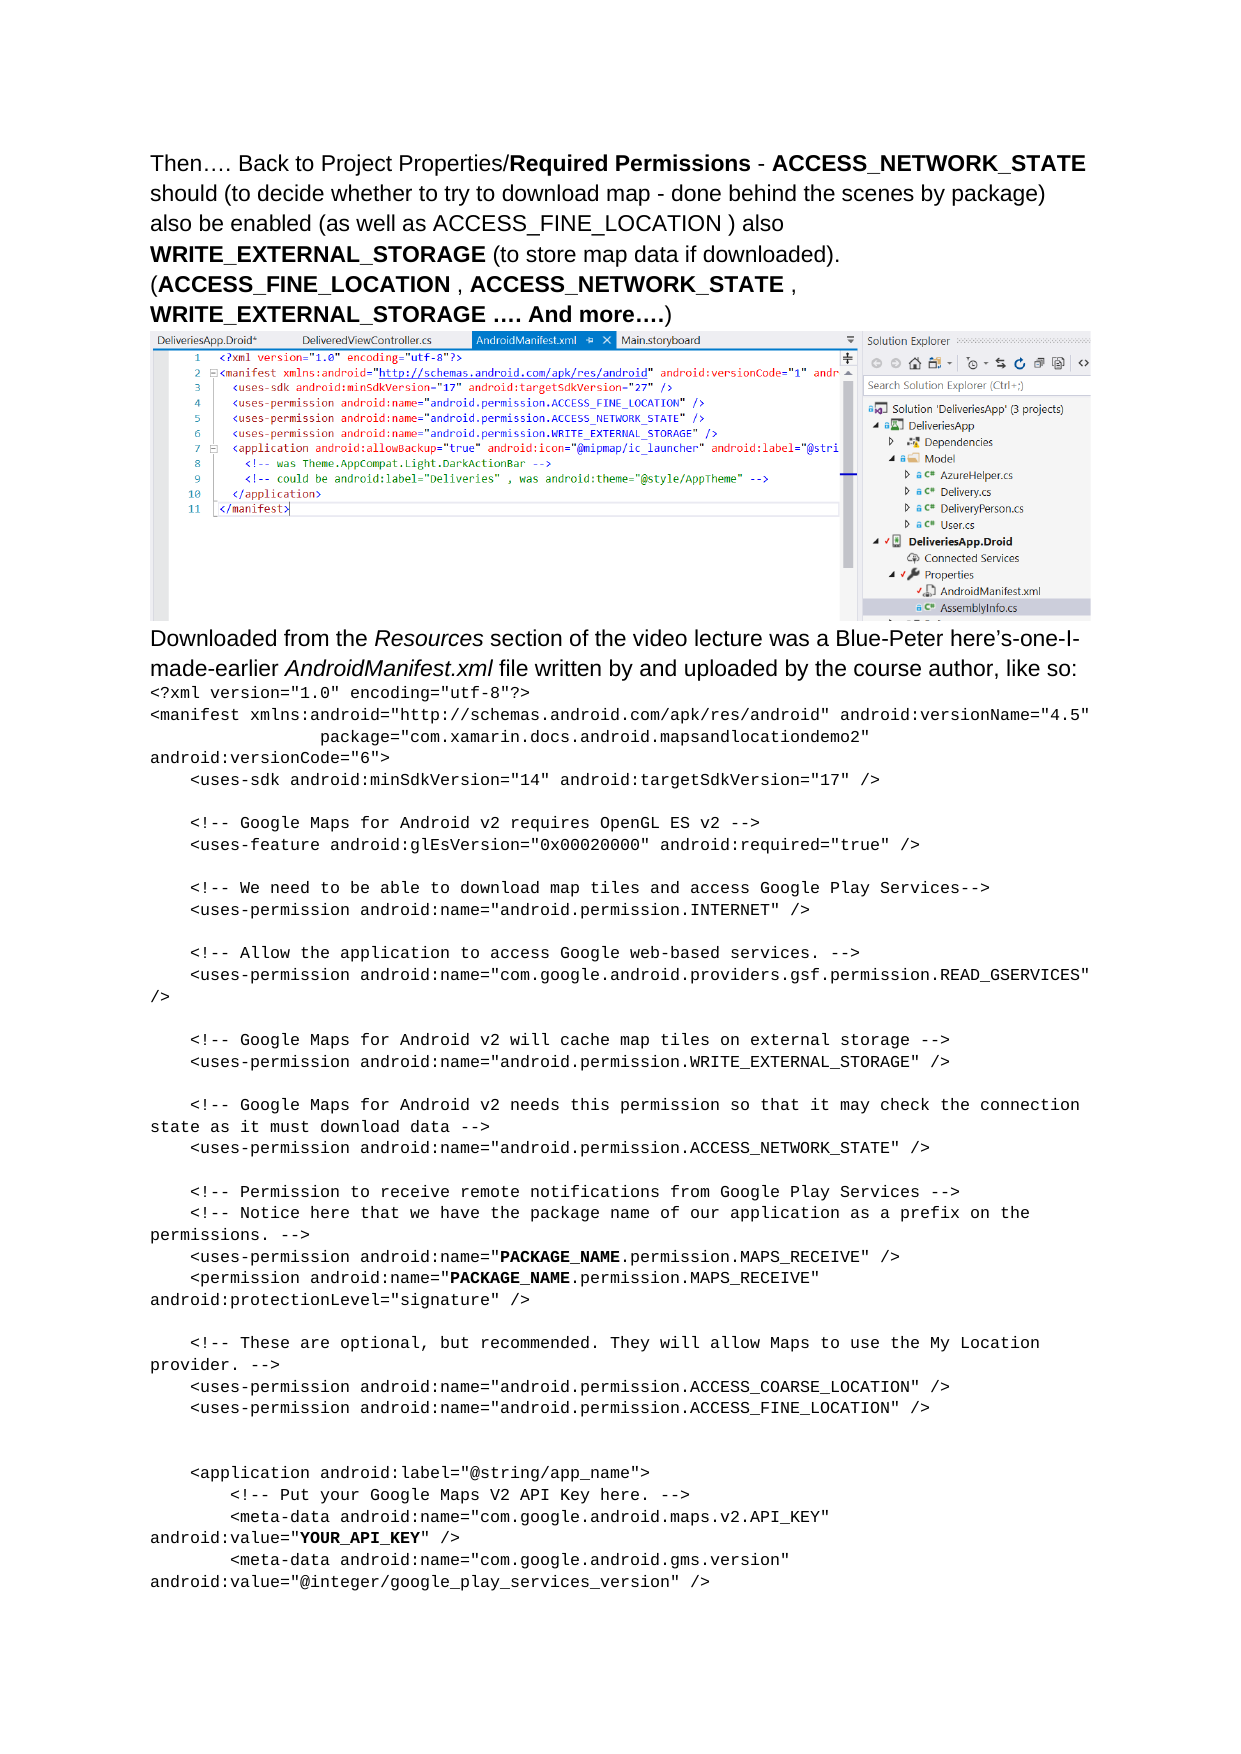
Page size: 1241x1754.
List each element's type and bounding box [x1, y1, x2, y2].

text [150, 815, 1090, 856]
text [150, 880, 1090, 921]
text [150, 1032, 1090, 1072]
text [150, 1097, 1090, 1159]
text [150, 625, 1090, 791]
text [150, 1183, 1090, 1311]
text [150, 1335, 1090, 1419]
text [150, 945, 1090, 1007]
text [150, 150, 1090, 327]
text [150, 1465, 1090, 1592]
picture [150, 331, 1091, 621]
